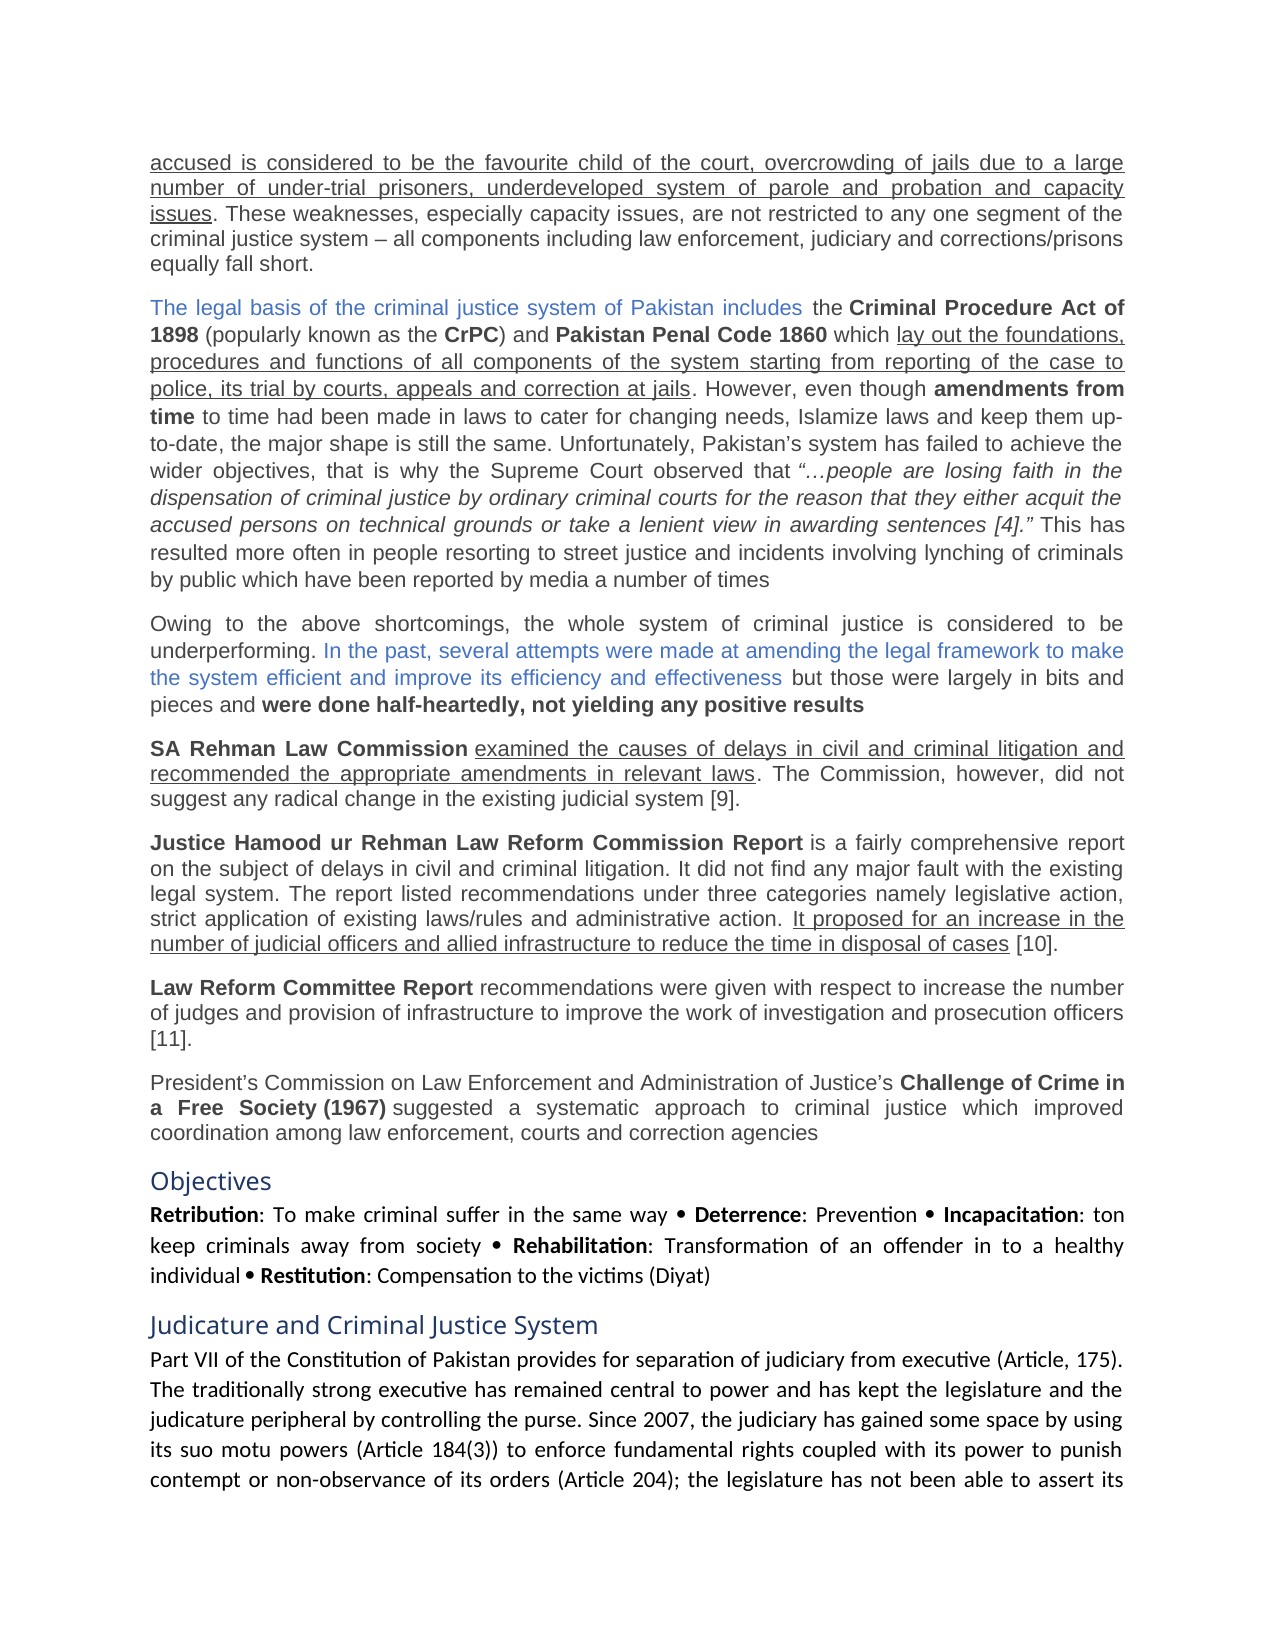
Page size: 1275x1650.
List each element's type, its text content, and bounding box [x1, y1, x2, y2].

text Retribution: To make criminal suffer in the same way Deterrence: Prevention Incapacitation: ton keep criminals away from society Rehabilitation: Transformation of an offender in to a healthy individual Restitution: Compensation to the victims (Diyat) [150, 1201, 1125, 1289]
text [150, 1345, 1125, 1493]
text Justice Hamood ur Rehman Law Reform Commission Report is a fairly comprehensive report on the subject of delays in civil and criminal litigation. It did not find any major fault with the existing legal system. The report listed recommendations under three categories namely legislative action, strict application of existing laws/rules and administrative action. It proposed for an increase in the number of judicial officers and allied infrastructure to reduce the time in disposal of cases [10]. [150, 830, 1125, 956]
text Law Reform Committee Report recommendations were given with respect to increase the number of judges and provision of infrastructure to improve the work of investigation and prosecution officers [11]. [150, 975, 1125, 1051]
text SA Rehman Law Commission examined the causes of delays in civil and criminal litigation and recommended the appropriate amendments in relevant laws. The Commission, however, did not suggest any radical change in the existing judicial system [9]. [150, 736, 1125, 812]
subtitle Judicature and Criminal Justice System [150, 1308, 1125, 1342]
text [150, 150, 1125, 172]
text Owing to the above shortcomings, the whole system of criminal justice is considered to be underperforming. In the past, several attempts were made at amending the legal framework to make the system efficient and improve its efficiency and effectiveness but those were largely in bits and pieces and were done half-heartedly, not yielding any positive results [150, 690, 1125, 717]
text President’s Commission on Law Enforcement and Administration of Justice’s Challenge of Crime in a Free Society (1967) suggested a systematic approach to criminal justice which improved coordination among law enforcement, courts and correction agencies [150, 1069, 1125, 1145]
subtitle Objectives [150, 1164, 1125, 1198]
